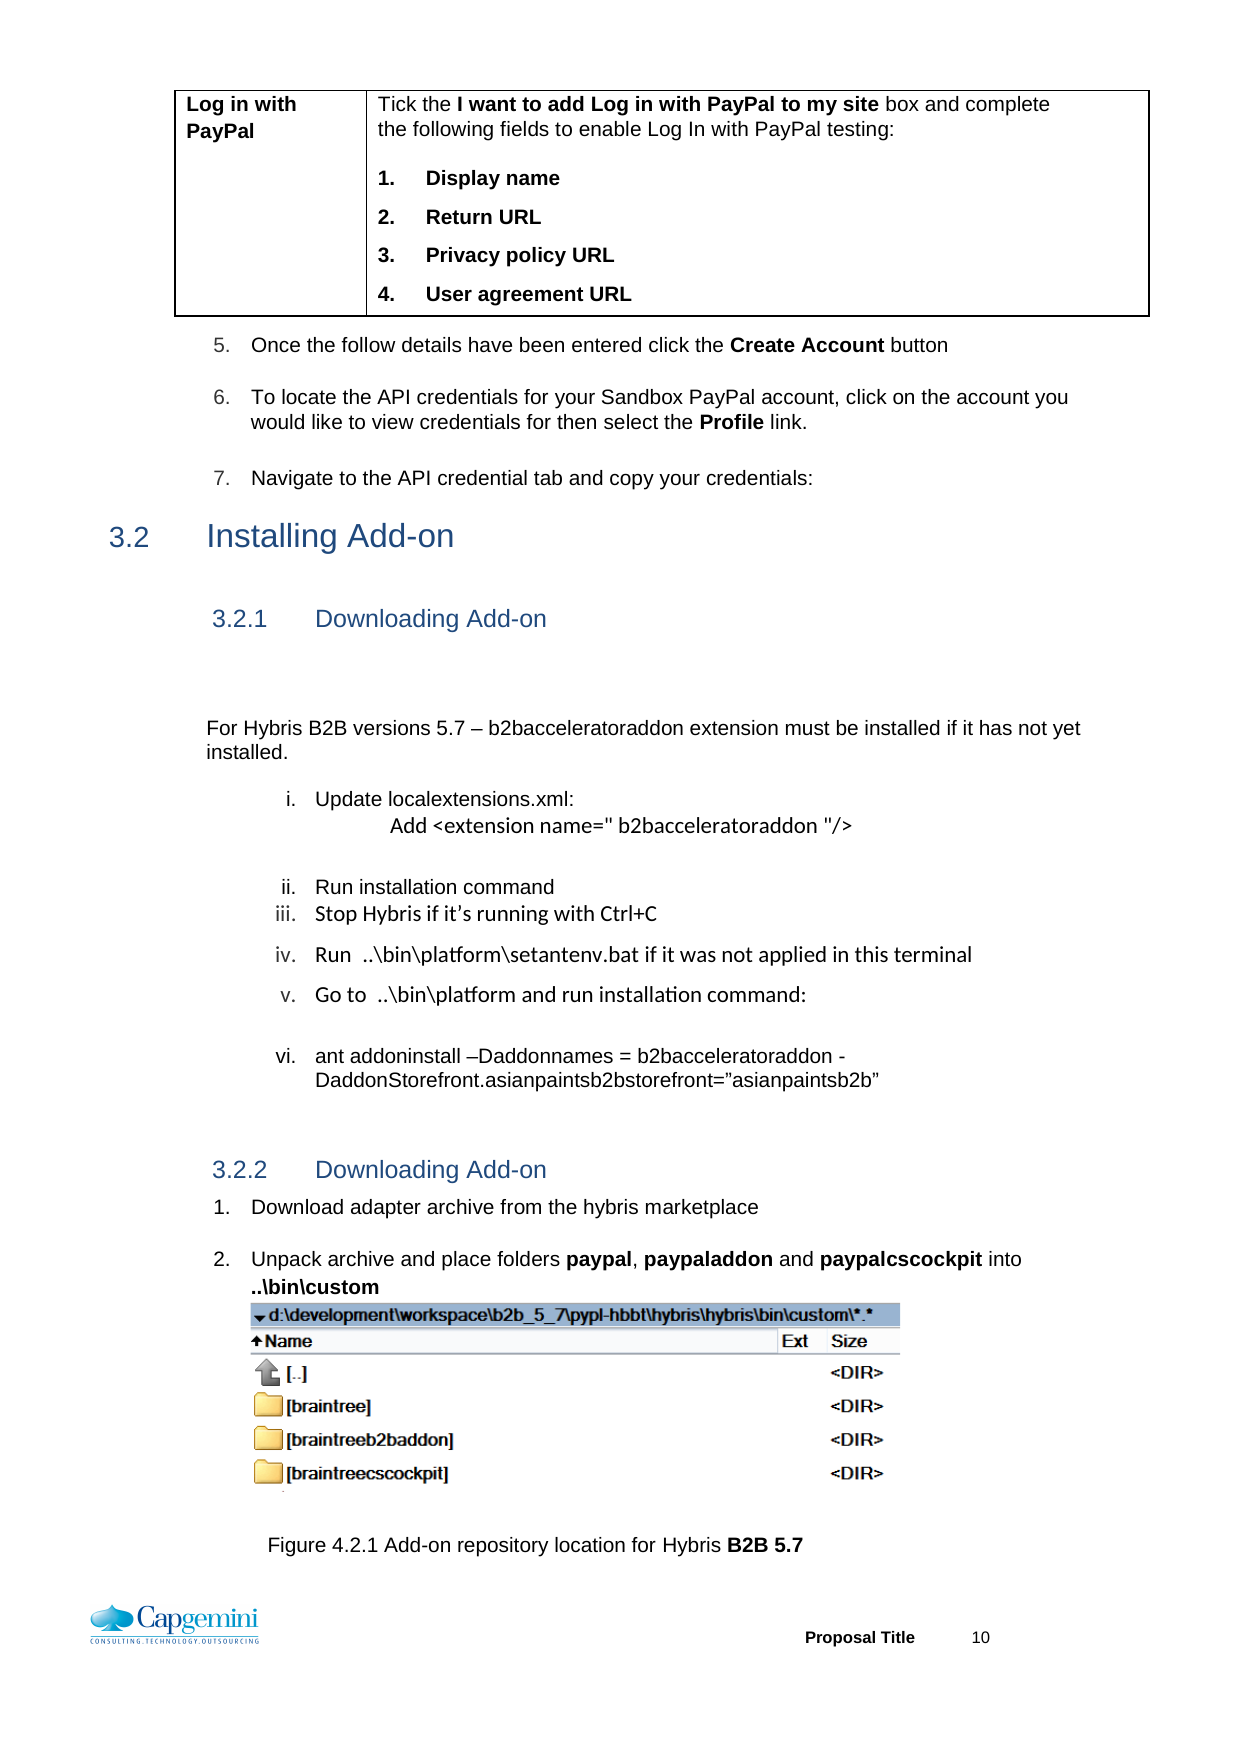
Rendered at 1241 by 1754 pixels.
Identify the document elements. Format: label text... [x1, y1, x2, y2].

list Update localextensions.xml: [296, 788, 1150, 811]
picture [90, 1604, 259, 1644]
text Figure 4.2.1 Add-on repository location for Hybris B2B 5.7 [240, 1534, 1150, 1557]
text 5. Once the follow details have been entered click the Create Account button [213, 333, 1150, 357]
list Run ..\bin\platform\setantenv.bat if it was not applied in this terminal [296, 940, 1150, 968]
list ant addoninstall –Daddonnames = b2bacceleratoraddon - DaddonStorefront.asianpaintsb2bstorefront=”asianpaintsb2b” [296, 1044, 1150, 1092]
list Run installation command [296, 876, 1150, 899]
text 7. Navigate to the API credential tab and copy your credentials: [213, 465, 1150, 489]
subtitle Downloading Add-on [187, 604, 1150, 633]
subtitle Downloading Add-on [187, 1155, 1150, 1184]
text ..\bin\custom [251, 1275, 1150, 1299]
table_cell Tick the I want to add Log in with PayPal to my site box and complete the following fields to enable Log In with PayPal testing: 1. Display name 2. Return URL 3. Privacy policy URL 4. User agreement URL (Business accounts only.) [367, 91, 1148, 315]
text 1. Download adapter archive from the hybris marketplace [213, 1195, 1150, 1219]
list Stop Hybris if it’s running with Ctrl+C [296, 899, 1150, 927]
text 2. Unpack archive and place folders paypal, paypaladdon and paypalcscockpit into [213, 1247, 1150, 1271]
list Go to ..\bin\platform and run installation command: [296, 980, 1150, 1008]
table_cell Log in with PayPal [176, 91, 366, 315]
picture [250, 1302, 901, 1492]
list Add <extension name=" b2bacceleratoraddon "/> [390, 811, 1150, 839]
subtitle Installing Add-on [109, 517, 1150, 555]
text 6. To locate the API credentials for your Sandbox PayPal account, click on the account you would like to view credentials for then select the Profile link. [213, 385, 1104, 433]
subtitle For Hybris B2B versions 5.7 – b2bacceleratoraddon extension must be installed if it has not yet installed. [206, 716, 1150, 764]
